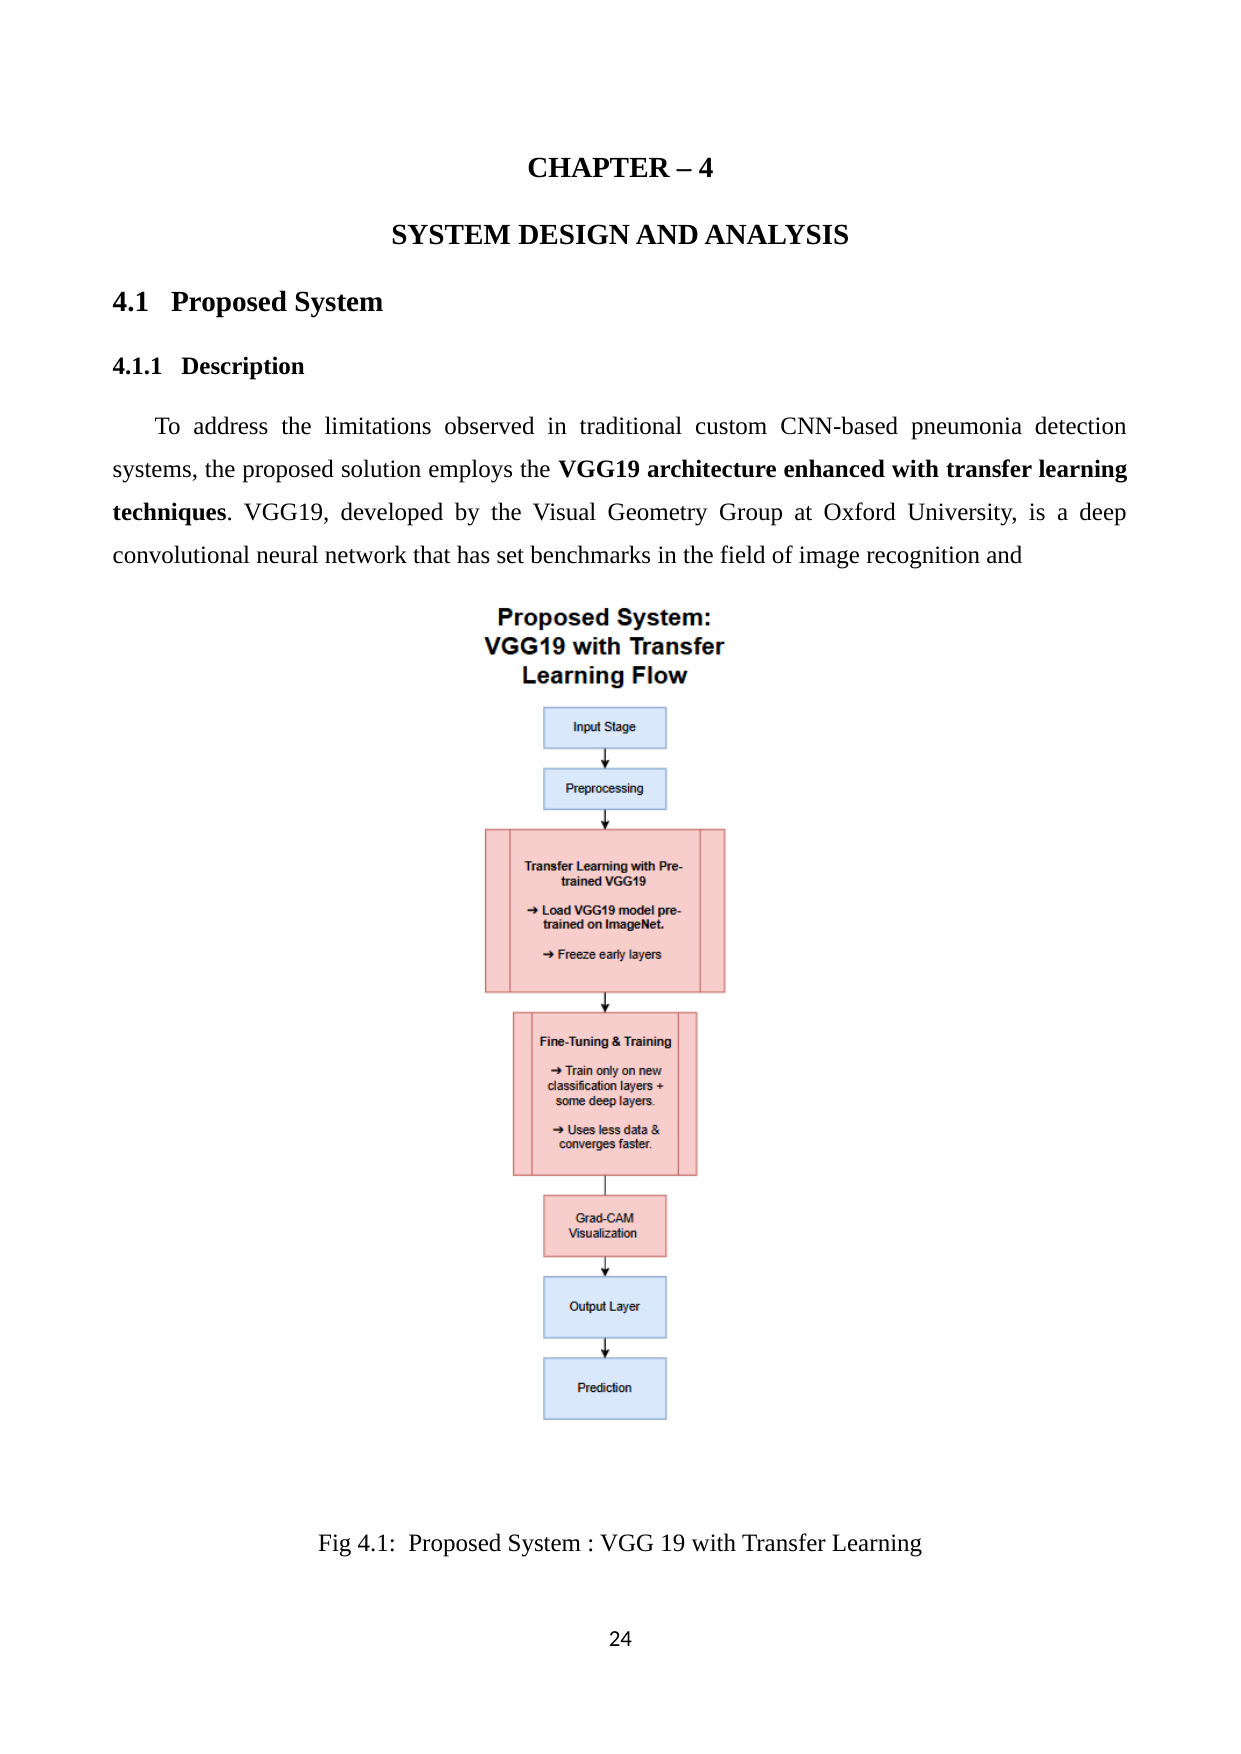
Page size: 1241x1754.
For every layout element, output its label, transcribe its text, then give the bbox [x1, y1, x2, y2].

text CHAPTER – 4 [112, 150, 1128, 183]
text SYSTEM DESIGN AND ANALYSIS [112, 217, 1128, 251]
picture [461, 601, 761, 1424]
text To address the limitations observed in traditional custom CNN-based pneumonia detection systems, the proposed solution employs the VGG19 architecture enhanced with transfer learning techniques. VGG19, developed by the Visual Geometry Group at Oxford University, is a deep convolutional neural network that has set benchmarks in the field of image recognition and [112, 411, 1128, 569]
text 4.1 Proposed System [112, 284, 1128, 317]
text 4.1.1 Description [112, 351, 1128, 380]
text Fig 4.1: Proposed System : VGG 19 with Transfer Learning [112, 1528, 1128, 1557]
